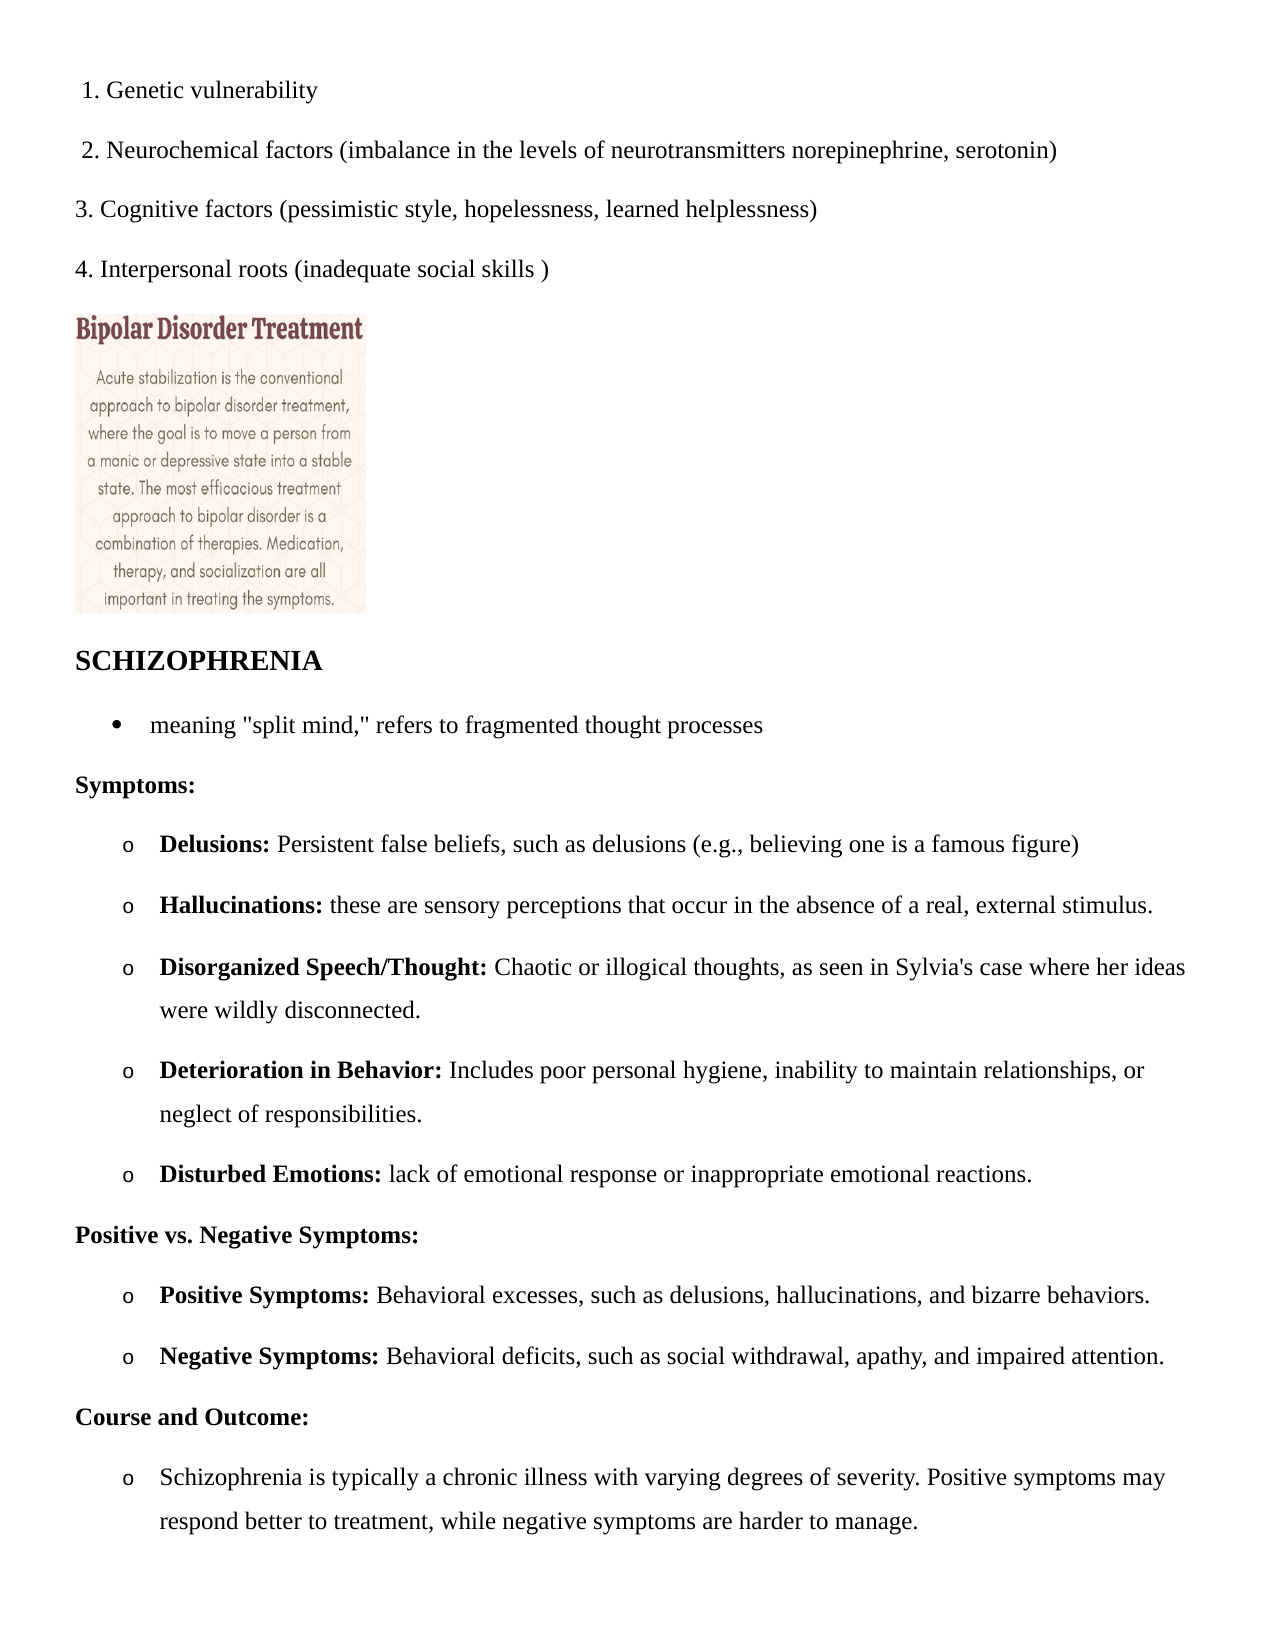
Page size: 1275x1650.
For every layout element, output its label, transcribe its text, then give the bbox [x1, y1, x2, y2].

list Disturbed Emotions: lack of emotional response or inappropriate emotional reactions. [122, 1159, 1200, 1189]
text 3. Cognitive factors (pessimistic style, hopelessness, learned helplessness) [75, 194, 1200, 223]
text Symptoms: [75, 770, 1200, 798]
list Schizophrenia is typically a chronic illness with varying degrees of severity. Positive symptoms may respond better to treatment, while negative symptoms are harder to manage. [122, 1462, 1200, 1534]
text SCHIZOPHRENIA [75, 643, 1200, 676]
text 1. Genetic vulnerability [75, 75, 1200, 104]
list Deterioration in Behavior: Includes poor personal hygiene, inability to maintain relationships, or neglect of responsibilities. [122, 1055, 1200, 1128]
text 2. Neurochemical factors (imbalance in the levels of neurotransmitters norepinephrine, serotonin) [75, 135, 1200, 163]
text Positive vs. Negative Symptoms: [75, 1220, 1200, 1249]
list Delusions: Persistent false beliefs, such as delusions (e.g., believing one is a famous figure) [122, 829, 1200, 859]
list Negative Symptoms: Behavioral deficits, such as social withdrawal, apathy, and impaired attention. [122, 1341, 1200, 1371]
list Disorganized Speech/Thought: Chaotic or illogical thoughts, as seen in Sylvia's case where her ideas were wildly disconnected. [122, 952, 1200, 1024]
list Hallucinations: these are sensory perceptions that occur in the absence of a real, external stimulus. [122, 891, 1200, 920]
text Course and Outcome: [75, 1402, 1200, 1431]
text 4. Interpersonal roots (inadequate social skills ) [75, 254, 1200, 283]
picture [75, 314, 366, 613]
list Positive Symptoms: Behavioral excesses, such as delusions, hallucinations, and bizarre behaviors. [122, 1280, 1200, 1309]
list meaning "split mind," refers to fragmented thought processes [112, 710, 1200, 739]
